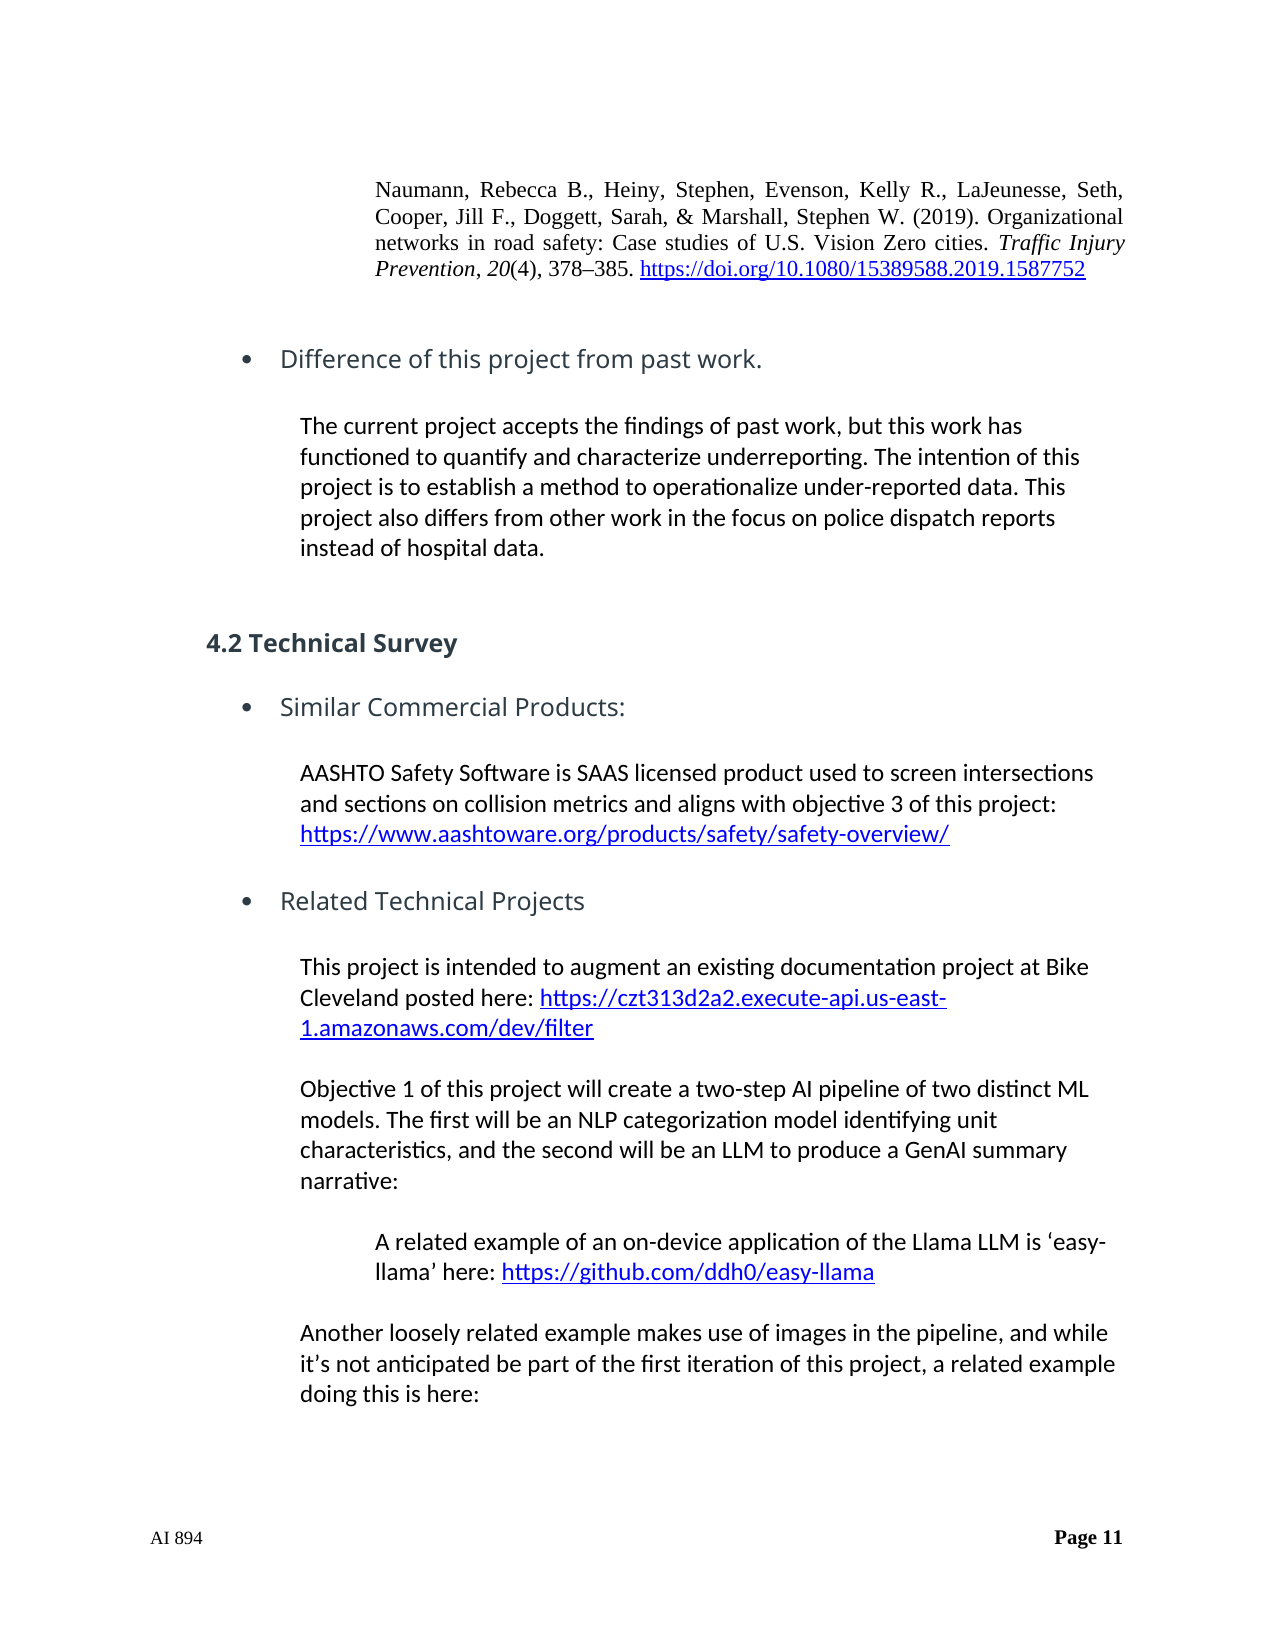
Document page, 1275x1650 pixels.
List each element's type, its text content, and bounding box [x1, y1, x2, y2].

list Naumann, Rebecca B., Heiny, Stephen, Evenson, Kelly R., LaJeunesse, Seth, Cooper, Jill F., Doggett, Sarah, & Marshall, Stephen W. (2019). Organizational networks in road safety: Case studies of U.S. Vision Zero cities. Traffic Injury Prevention, 20(4), 378–385. https://doi.org/10.1080/15389588.2019.1587752 [375, 176, 1125, 282]
text This project is intended to augment an existing documentation project at Bike Cleveland posted here: https://czt313d2a2.execute-api.us-east-1.amazonaws.com/dev/filter [300, 951, 1125, 1043]
text Objective 1 of this project will create a two-step AI pipeline of two distinct ML models. The first will be an NLP categorization model identifying unit characteristics, and the second will be an LLM to produce a GenAI summary narrative: [300, 1073, 1125, 1195]
text The current project accepts the findings of past work, but this work has functioned to quantify and characterize underreporting. The intention of this project is to establish a method to operationalize under-reported data. This project also differs from other work in the focus on police dispatch reports instead of hospital data. [300, 410, 1125, 563]
list Similar Commercial Products: [242, 689, 1125, 723]
text 4.2 Technical Survey [206, 626, 1125, 660]
text AASHTO Safety Software is SAAS licensed product used to screen intersections and sections on collision metrics and aligns with objective 3 of this project: https://www.aashtoware.org/products/safety/safety-overview/ [300, 757, 1125, 849]
list Related Technical Projects [242, 883, 1125, 917]
text Another loosely related example makes use of images in the pipeline, and while it’s not anticipated be part of the first iteration of this project, a related example doing this is here: [300, 1317, 1125, 1409]
text A related example of an on-device application of the Llama LLM is ‘easy-llama’ here: https://github.com/ddh0/easy-llama [375, 1226, 1125, 1287]
list Difference of this project from past work. [242, 342, 1125, 376]
